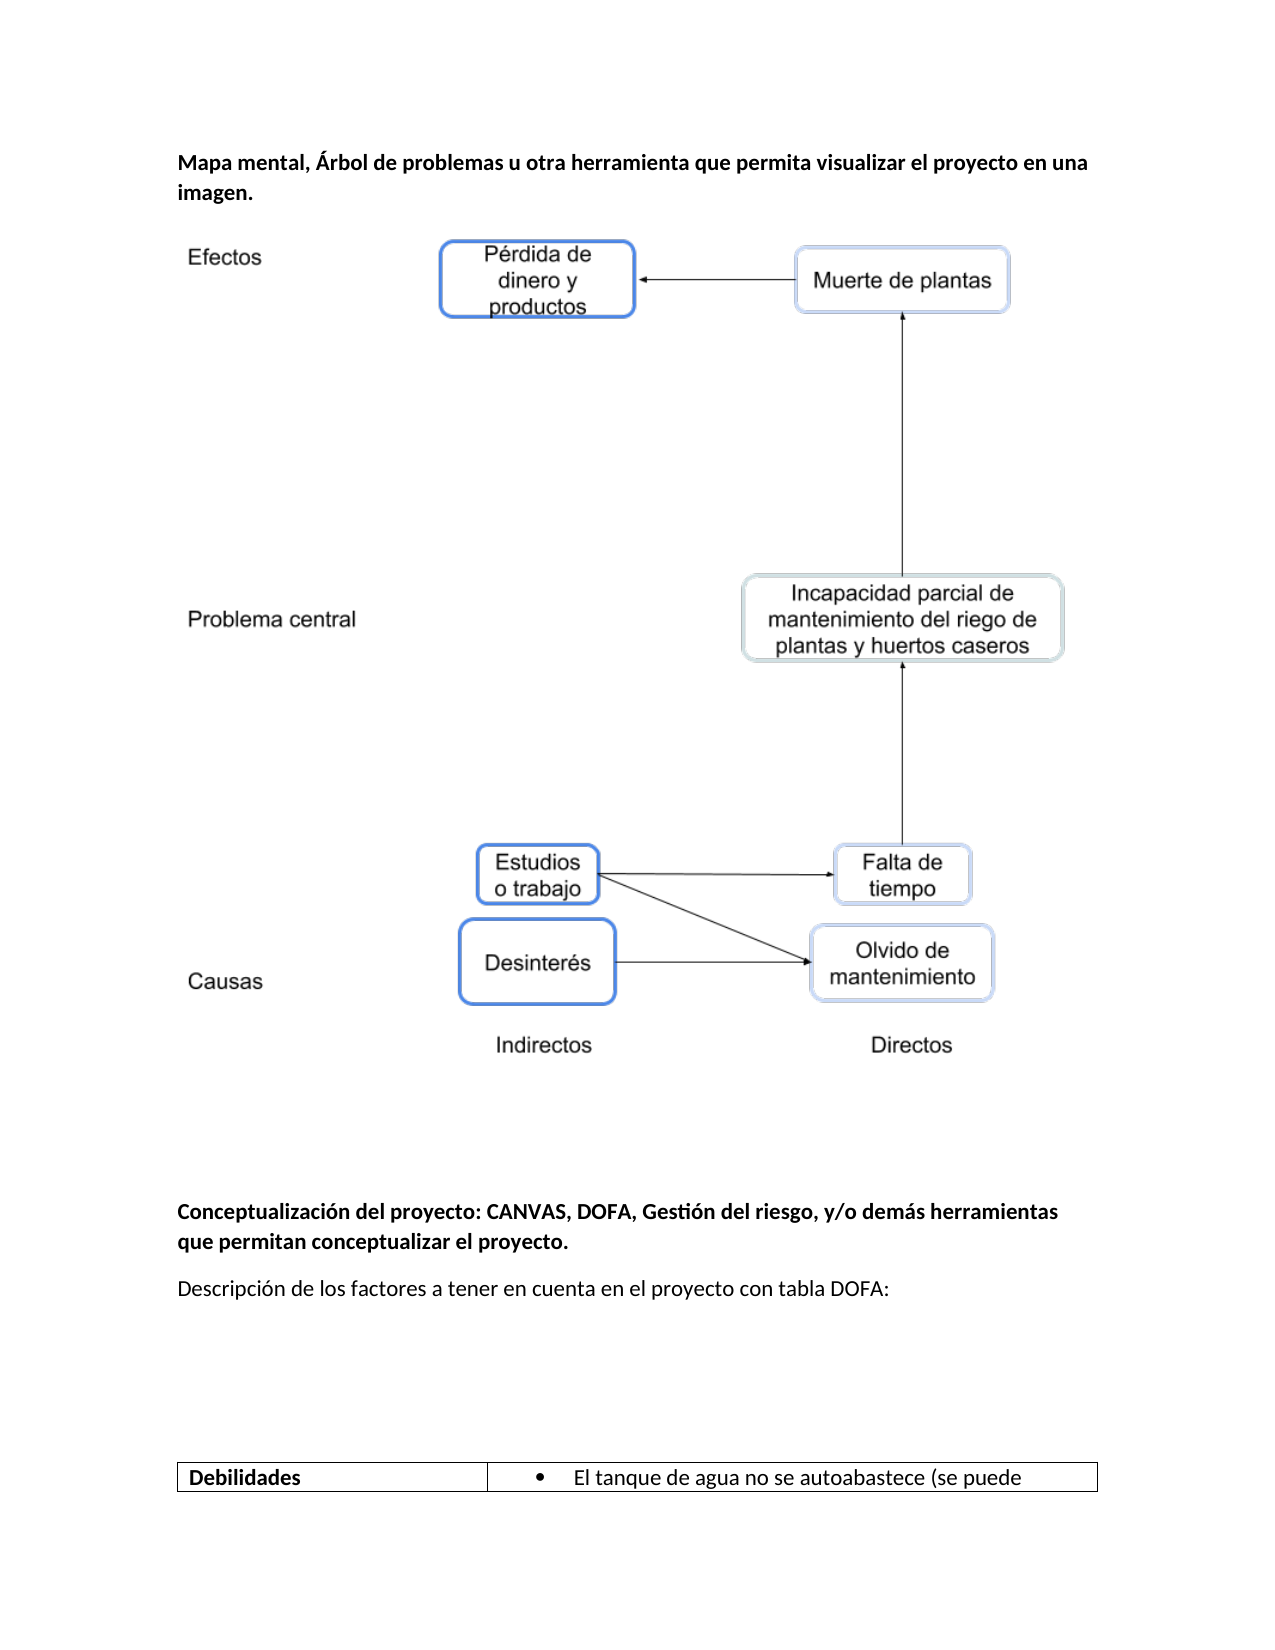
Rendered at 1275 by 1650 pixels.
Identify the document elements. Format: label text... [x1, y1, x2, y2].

table_header Debilidades [178, 1463, 487, 1491]
text Mapa mental, Árbol de problemas u otra herramienta que permita visualizar el proyecto en una imagen. [177, 148, 1098, 206]
picture [177, 224, 1098, 1085]
text Conceptualización del proyecto: CANVAS, DOFA, Gestión del riesgo, y/o demás herramientas que permitan conceptualizar el proyecto. [177, 1197, 1098, 1255]
text Descripción de los factores a tener en cuenta en el proyecto con tabla DOFA: [177, 1274, 1098, 1302]
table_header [488, 1463, 1097, 1491]
